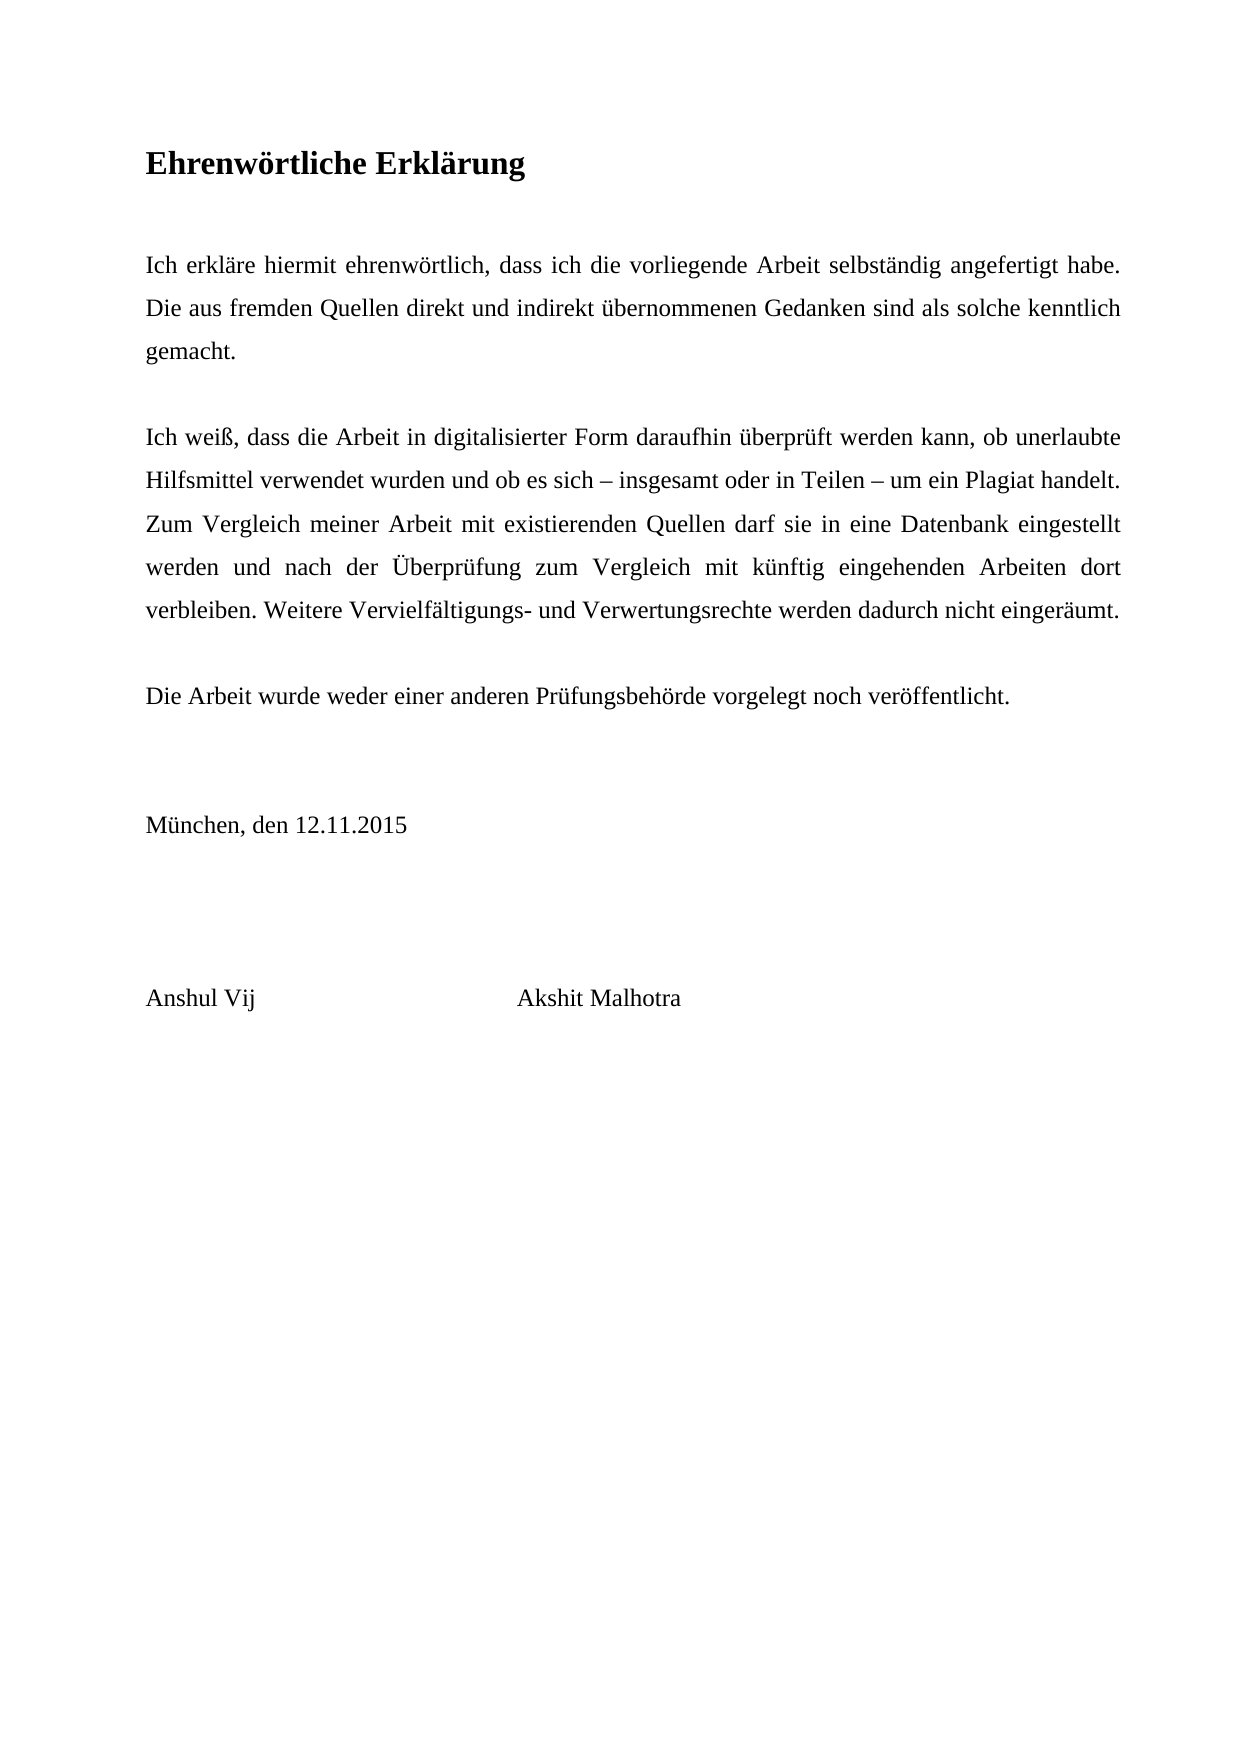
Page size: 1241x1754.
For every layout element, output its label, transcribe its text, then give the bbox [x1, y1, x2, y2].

text Ich erkläre hiermit ehrenwörtlich, dass ich die vorliegende Arbeit selbständig angefertigt habe. Die aus fremden Quellen direkt und indirekt übernommenen Gedanken sind als solche kenntlich gemacht. [145, 250, 1122, 365]
text München, den 12.11.2015 [145, 811, 1122, 839]
text Die Arbeit wurde weder einer anderen Prüfungsbehörde vorgelegt noch veröffentlicht. [145, 681, 1122, 710]
text Ehrenwörtliche Erklärung [145, 143, 1122, 181]
text Ich weiß, dass die Arbeit in digitalisierter Form daraufhin überprüft werden kann, ob unerlaubte Hilfsmittel verwendet wurden und ob es sich – insgesamt oder in Teilen – um ein Plagiat handelt. Zum Vergleich meiner Arbeit mit existierenden Quellen darf sie in eine Datenbank eingestellt werden und nach der Überprüfung zum Vergleich mit künftig eingehenden Arbeiten dort verbleiben. Weitere Vervielfältigungs- und Verwertungsrechte werden dadurch nicht eingeräumt. [145, 422, 1122, 624]
text Anshul Vij Akshit Malhotra [145, 983, 1122, 1012]
